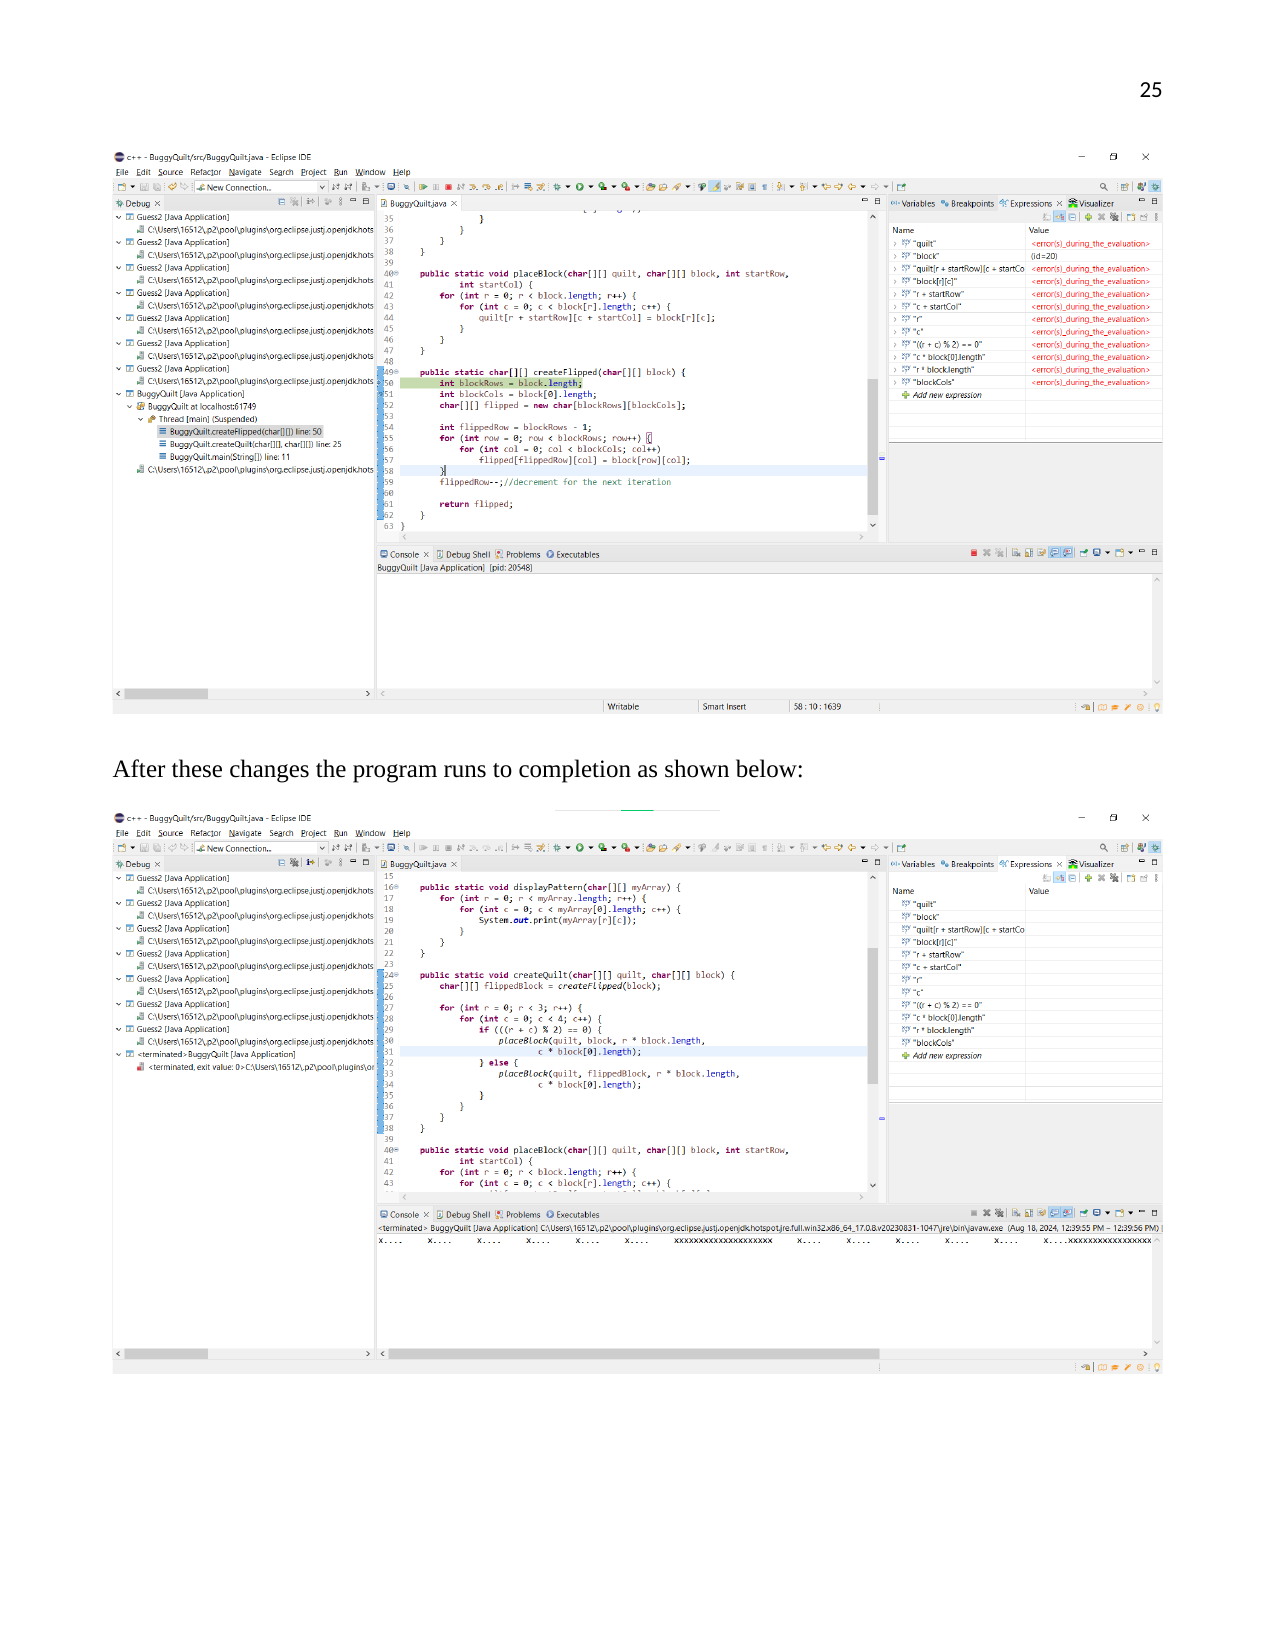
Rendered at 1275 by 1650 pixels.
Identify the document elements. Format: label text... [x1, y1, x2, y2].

text After these changes the program runs to completion as shown below: [112, 754, 1162, 810]
picture [112, 150, 1163, 714]
picture [112, 810, 1163, 1374]
